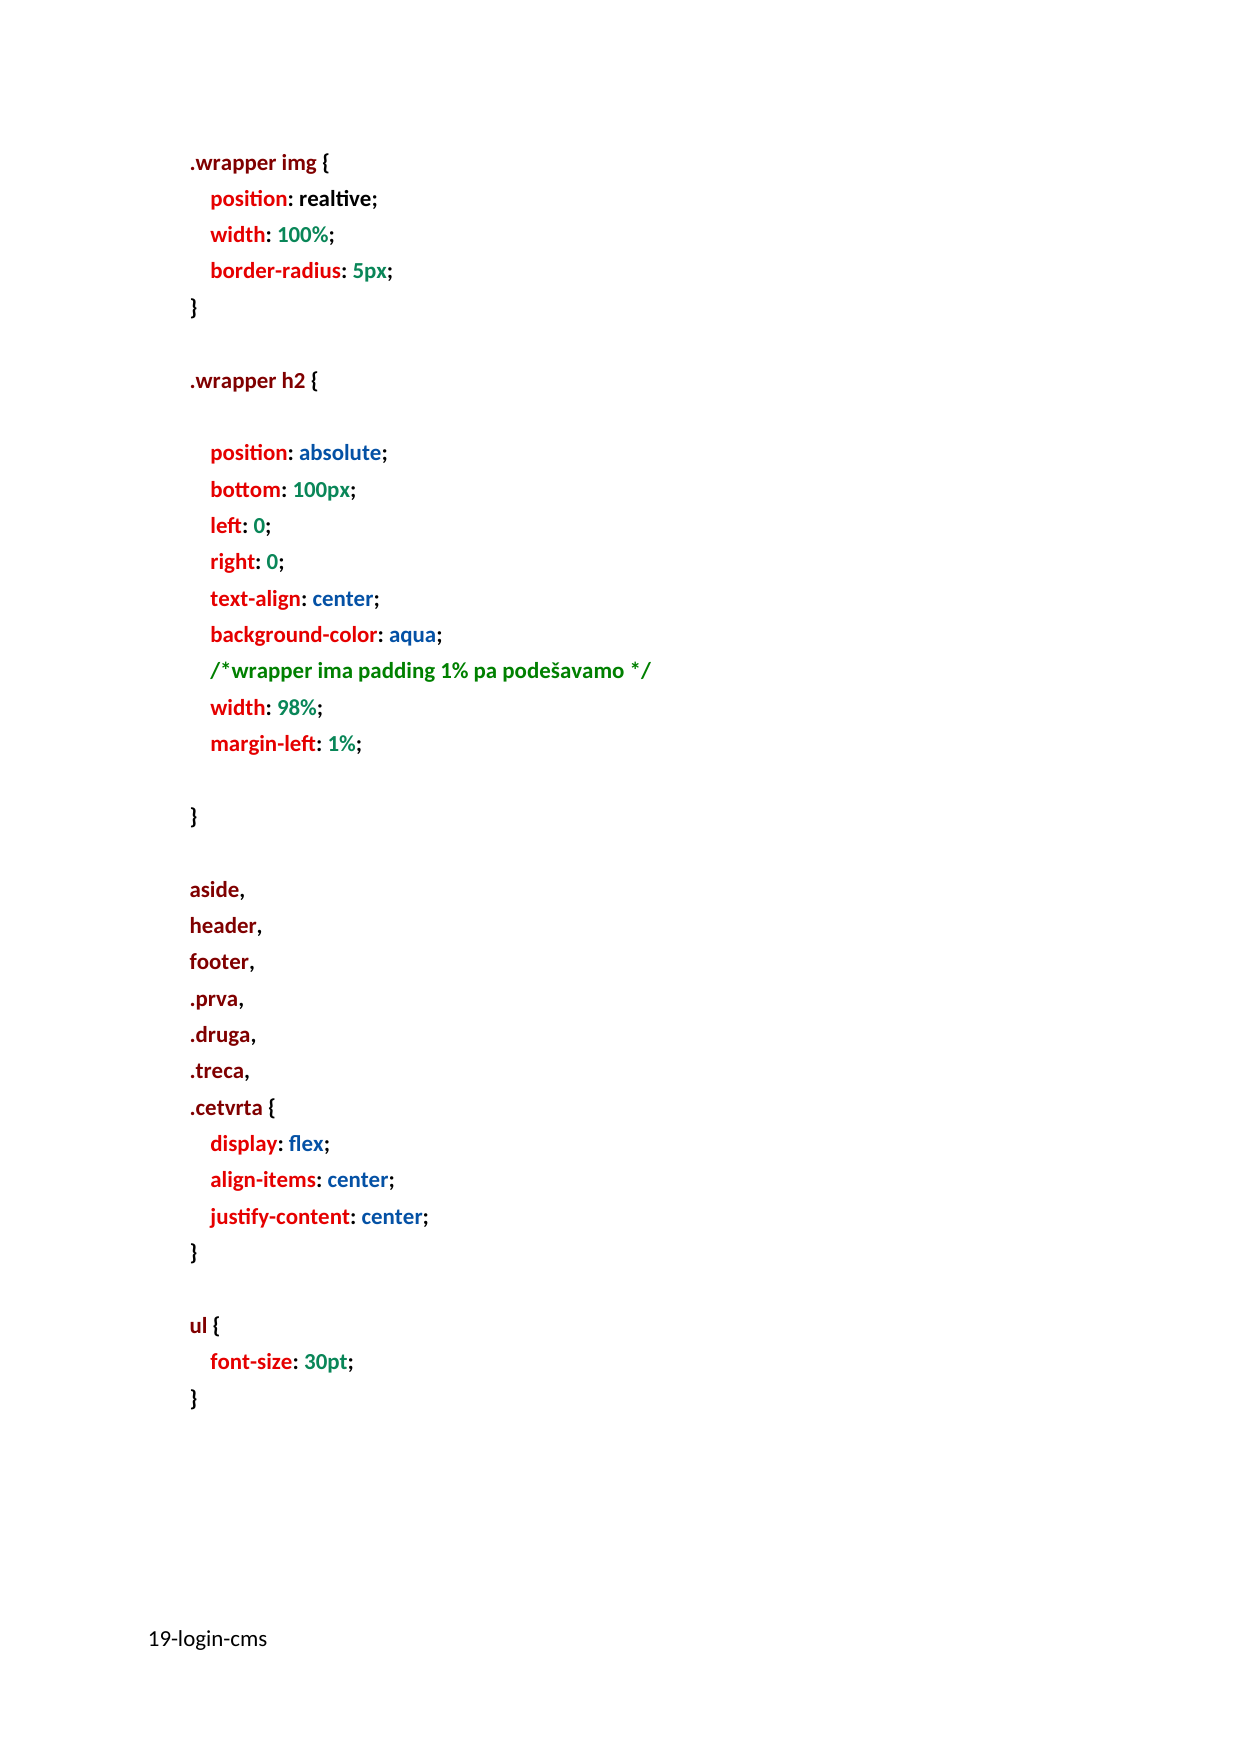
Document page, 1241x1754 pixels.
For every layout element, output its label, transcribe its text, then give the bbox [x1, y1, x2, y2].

text width: 98%; [148, 693, 1093, 721]
text footer, [148, 947, 1093, 975]
text } [148, 293, 1093, 321]
text margin-left: 1%; [148, 729, 1093, 757]
text border-radius: 5px; [148, 257, 1093, 285]
text .treca, [148, 1056, 1093, 1084]
text } [148, 1384, 1093, 1412]
text .druga, [148, 1020, 1093, 1048]
text .wrapper img { [148, 148, 1093, 176]
text left: 0; [148, 511, 1093, 539]
text .prva, [148, 984, 1093, 1012]
text font-size: 30pt; [148, 1347, 1093, 1375]
text text-align: center; [148, 584, 1093, 612]
text align-items: center; [148, 1166, 1093, 1193]
text } [148, 1238, 1093, 1266]
text background-color: aqua; [148, 620, 1093, 648]
text header, [148, 911, 1093, 939]
text bottom: 100px; [148, 475, 1093, 503]
text display: flex; [148, 1129, 1093, 1157]
text /*wrapper ima padding 1% pa podešavamo */ [148, 657, 1093, 684]
text } [148, 802, 1093, 830]
text .cetvrta { [148, 1093, 1093, 1121]
text right: 0; [148, 547, 1093, 576]
text aside, [148, 875, 1093, 903]
text .wrapper h2 { [148, 366, 1093, 394]
text justify-content: center; [148, 1202, 1093, 1230]
text width: 100%; [148, 220, 1093, 248]
text position: realtive; [148, 184, 1093, 212]
text ul { [148, 1311, 1093, 1339]
text position: absolute; [148, 438, 1093, 466]
